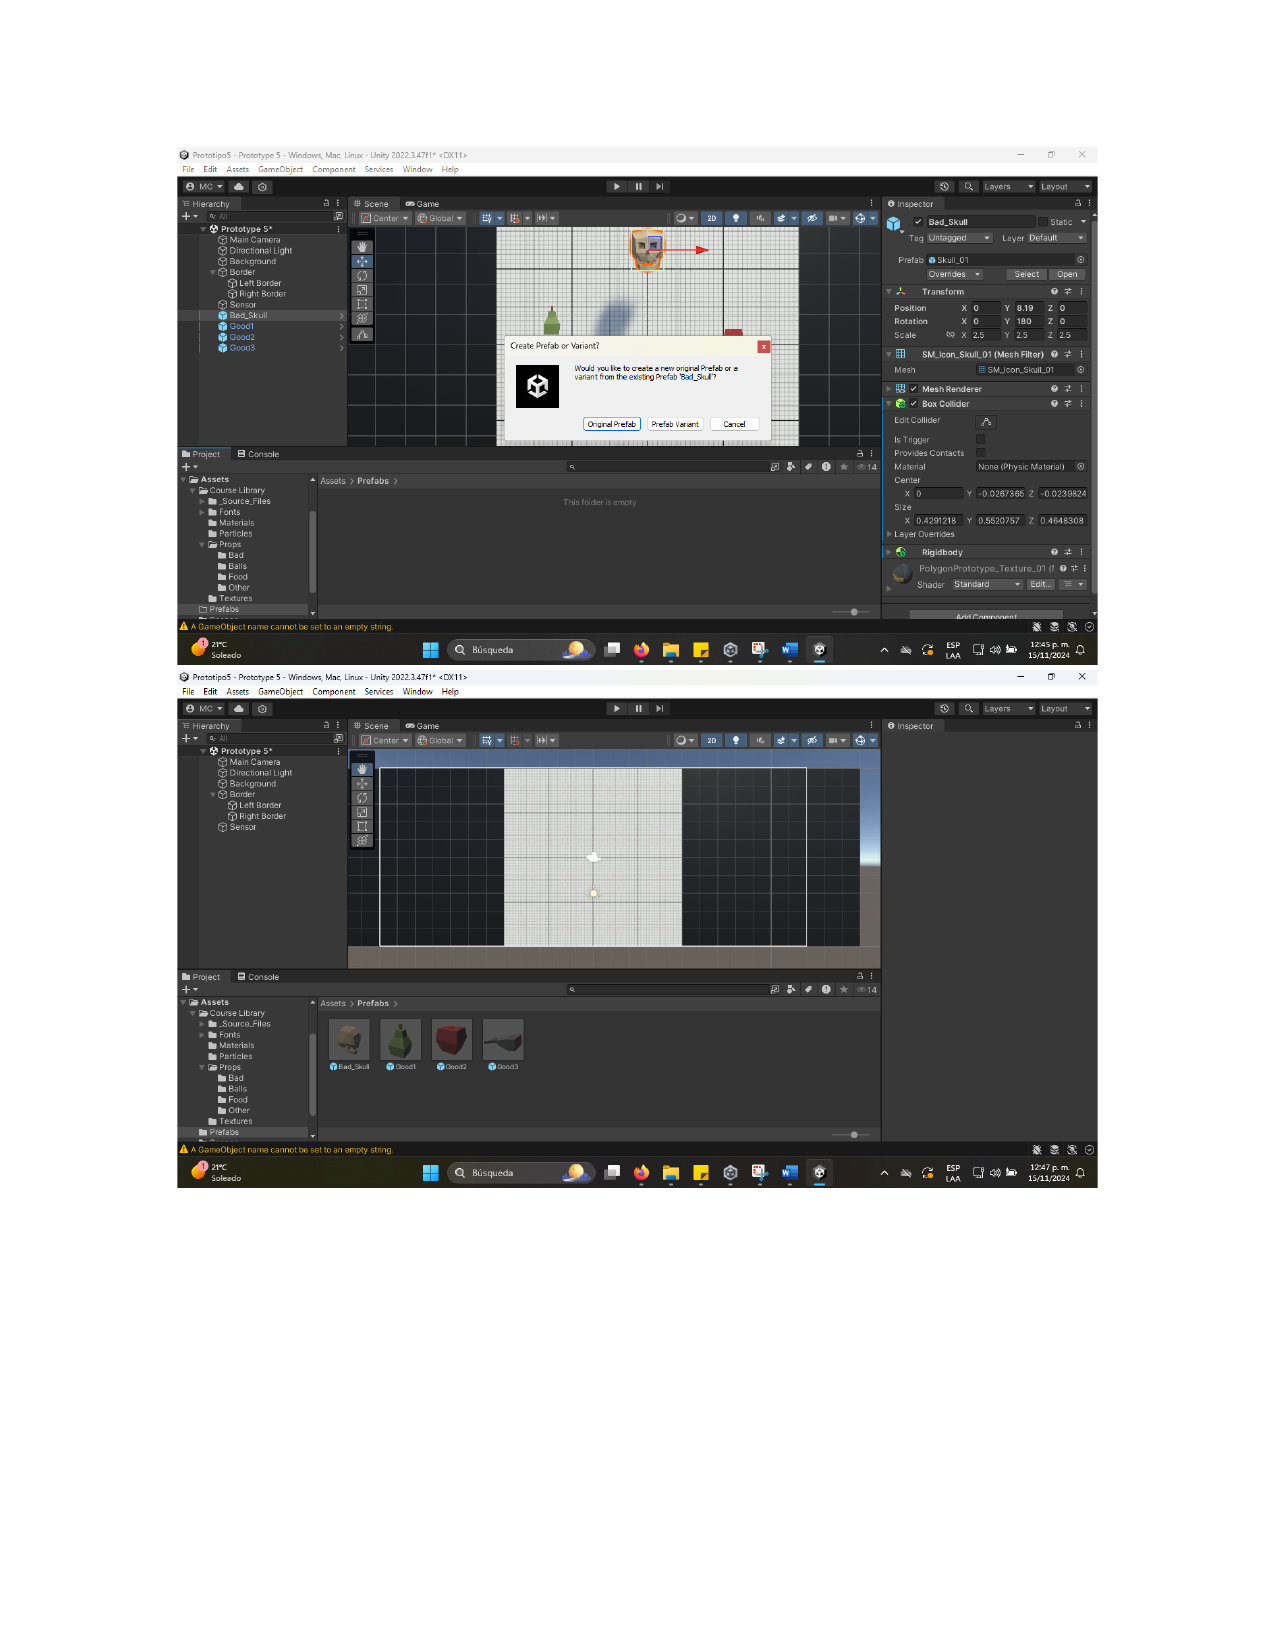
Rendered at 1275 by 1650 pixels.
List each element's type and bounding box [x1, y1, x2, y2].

picture [177, 147, 1098, 665]
picture [177, 670, 1098, 1188]
